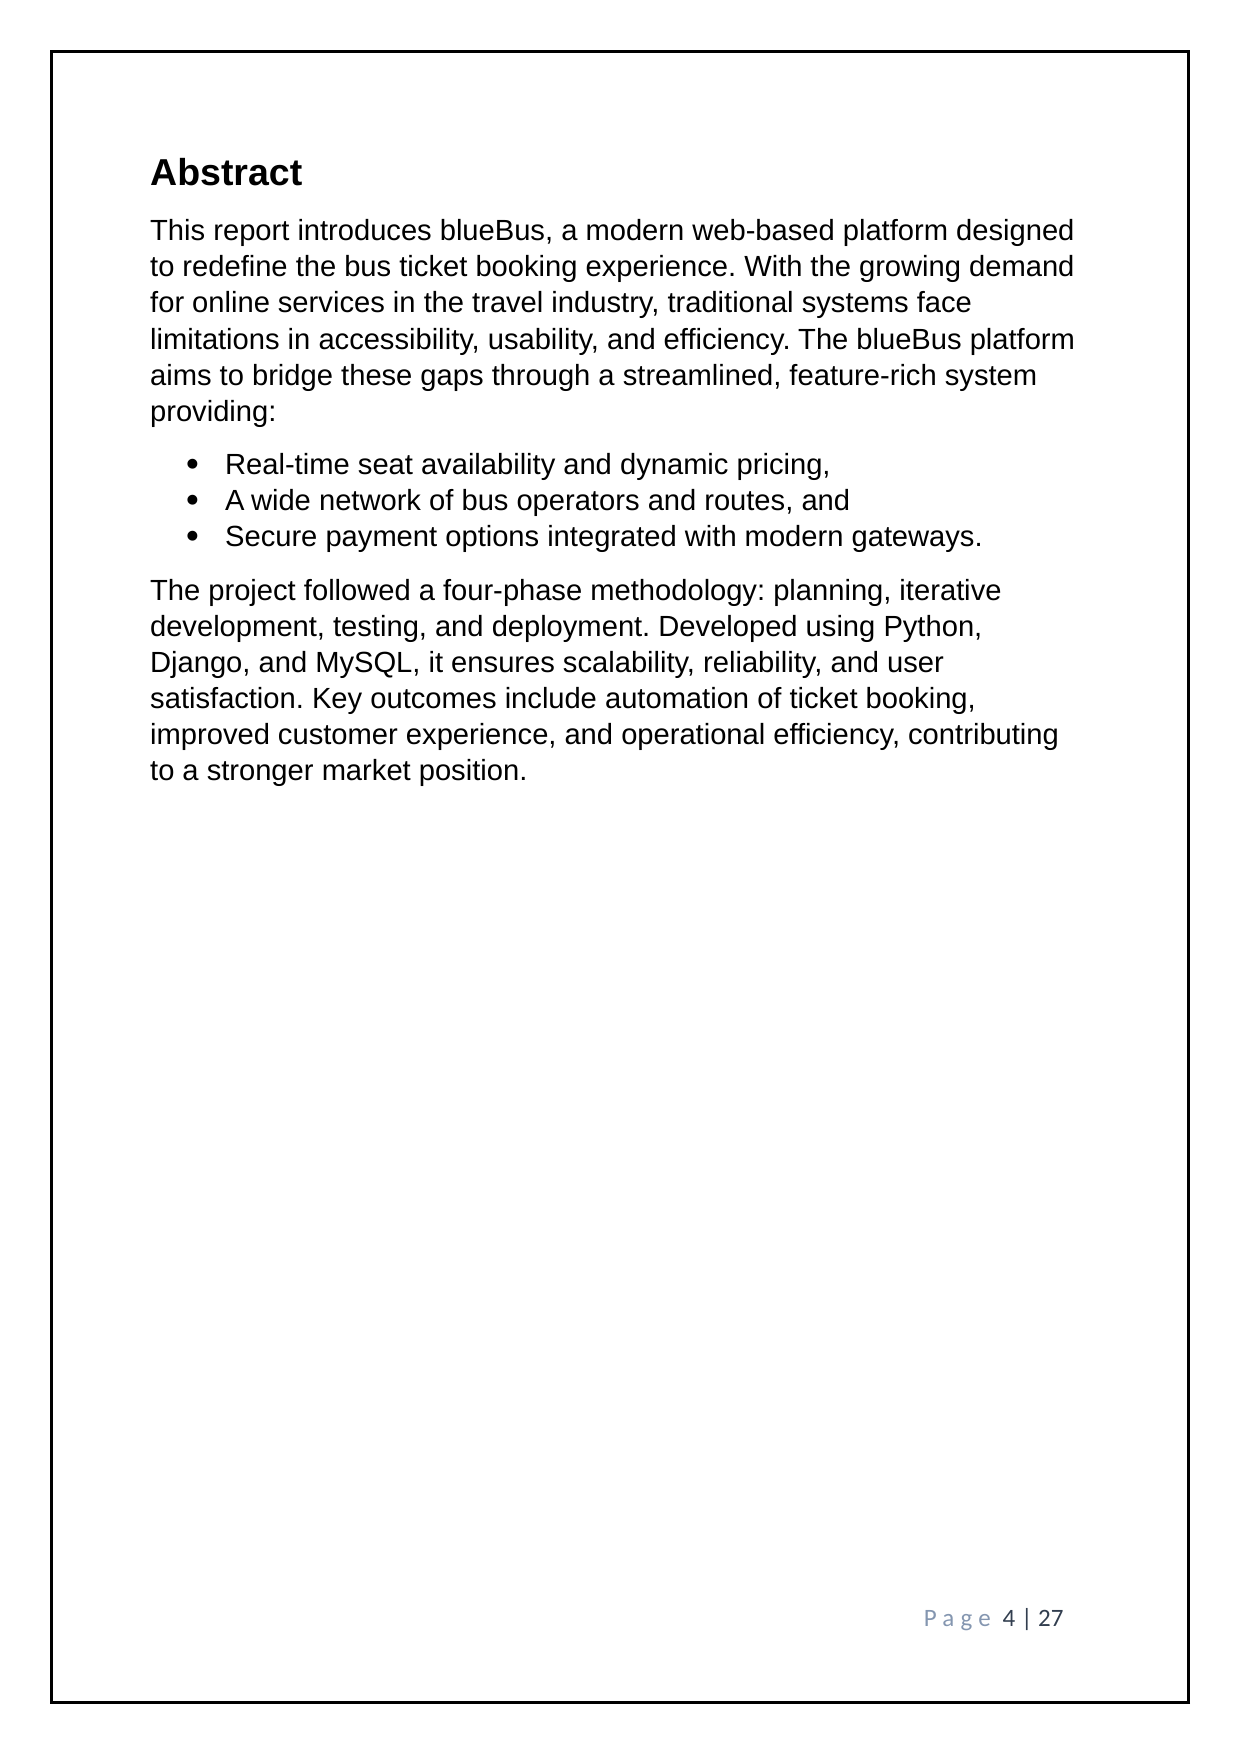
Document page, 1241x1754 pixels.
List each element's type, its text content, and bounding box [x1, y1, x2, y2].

text Abstract [150, 150, 1090, 193]
list A wide network of bus operators and routes, and [187, 483, 1090, 517]
text This report introduces blueBus, a modern web-based platform designed to redefine the bus ticket booking experience. With the growing demand for online services in the travel industry, traditional systems face limitations in accessibility, usability, and efficiency. The blueBus platform aims to bridge these gaps through a streamlined, feature-rich system providing: [150, 213, 1090, 427]
list Real-time seat availability and dynamic pricing, [187, 447, 1090, 481]
list Secure payment options integrated with modern gateways. [187, 519, 1090, 553]
text The project followed a four-phase methodology: planning, iterative development, testing, and deployment. Developed using Python, Django, and MySQL, it ensures scalability, reliability, and user satisfaction. Key outcomes include automation of ticket booking, improved customer experience, and operational efficiency, contributing to a stronger market position. [150, 572, 1090, 787]
